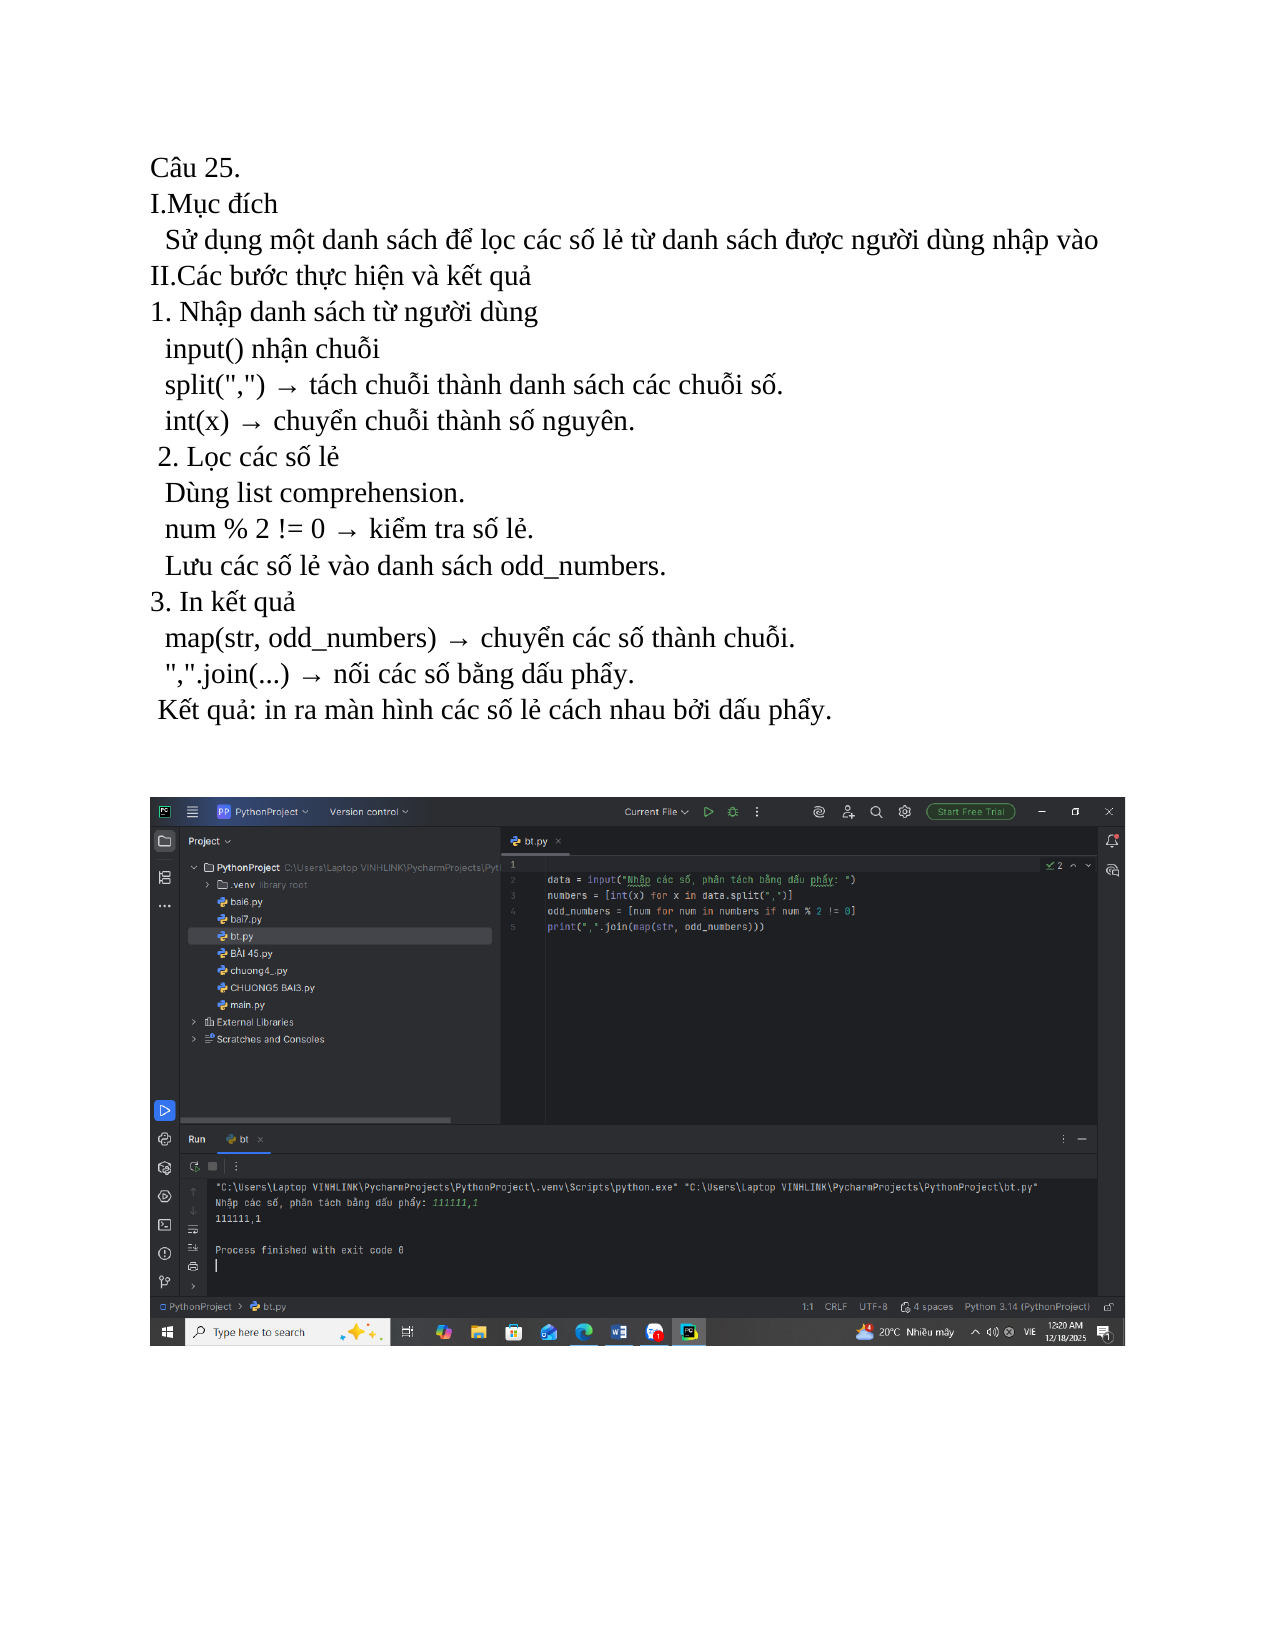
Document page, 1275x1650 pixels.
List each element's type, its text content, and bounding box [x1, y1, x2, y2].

text Câu 25. I.Mục đích Sử dụng một danh sách để lọc các số lẻ từ danh sách được người dùng nhập vào II.Các bước thực hiện và kết quả 1. Nhập danh sách từ người dùng input() nhận chuỗi split(",") → tách chuỗi thành danh sách các chuỗi số. int(x) → chuyển chuỗi thành số nguyên. 2. Lọc các số lẻ Dùng list comprehension. num % 2 != 0 → kiểm tra số lẻ. Lưu các số lẻ vào danh sách odd_numbers. 3. In kết quả map(str, odd_numbers) → chuyển các số thành chuỗi. ",".join(...) → nối các số bằng dấu phẩy. Kết quả: in ra màn hình các số lẻ cách nhau bởi dấu phẩy. [150, 150, 1125, 726]
picture [150, 797, 1125, 1346]
